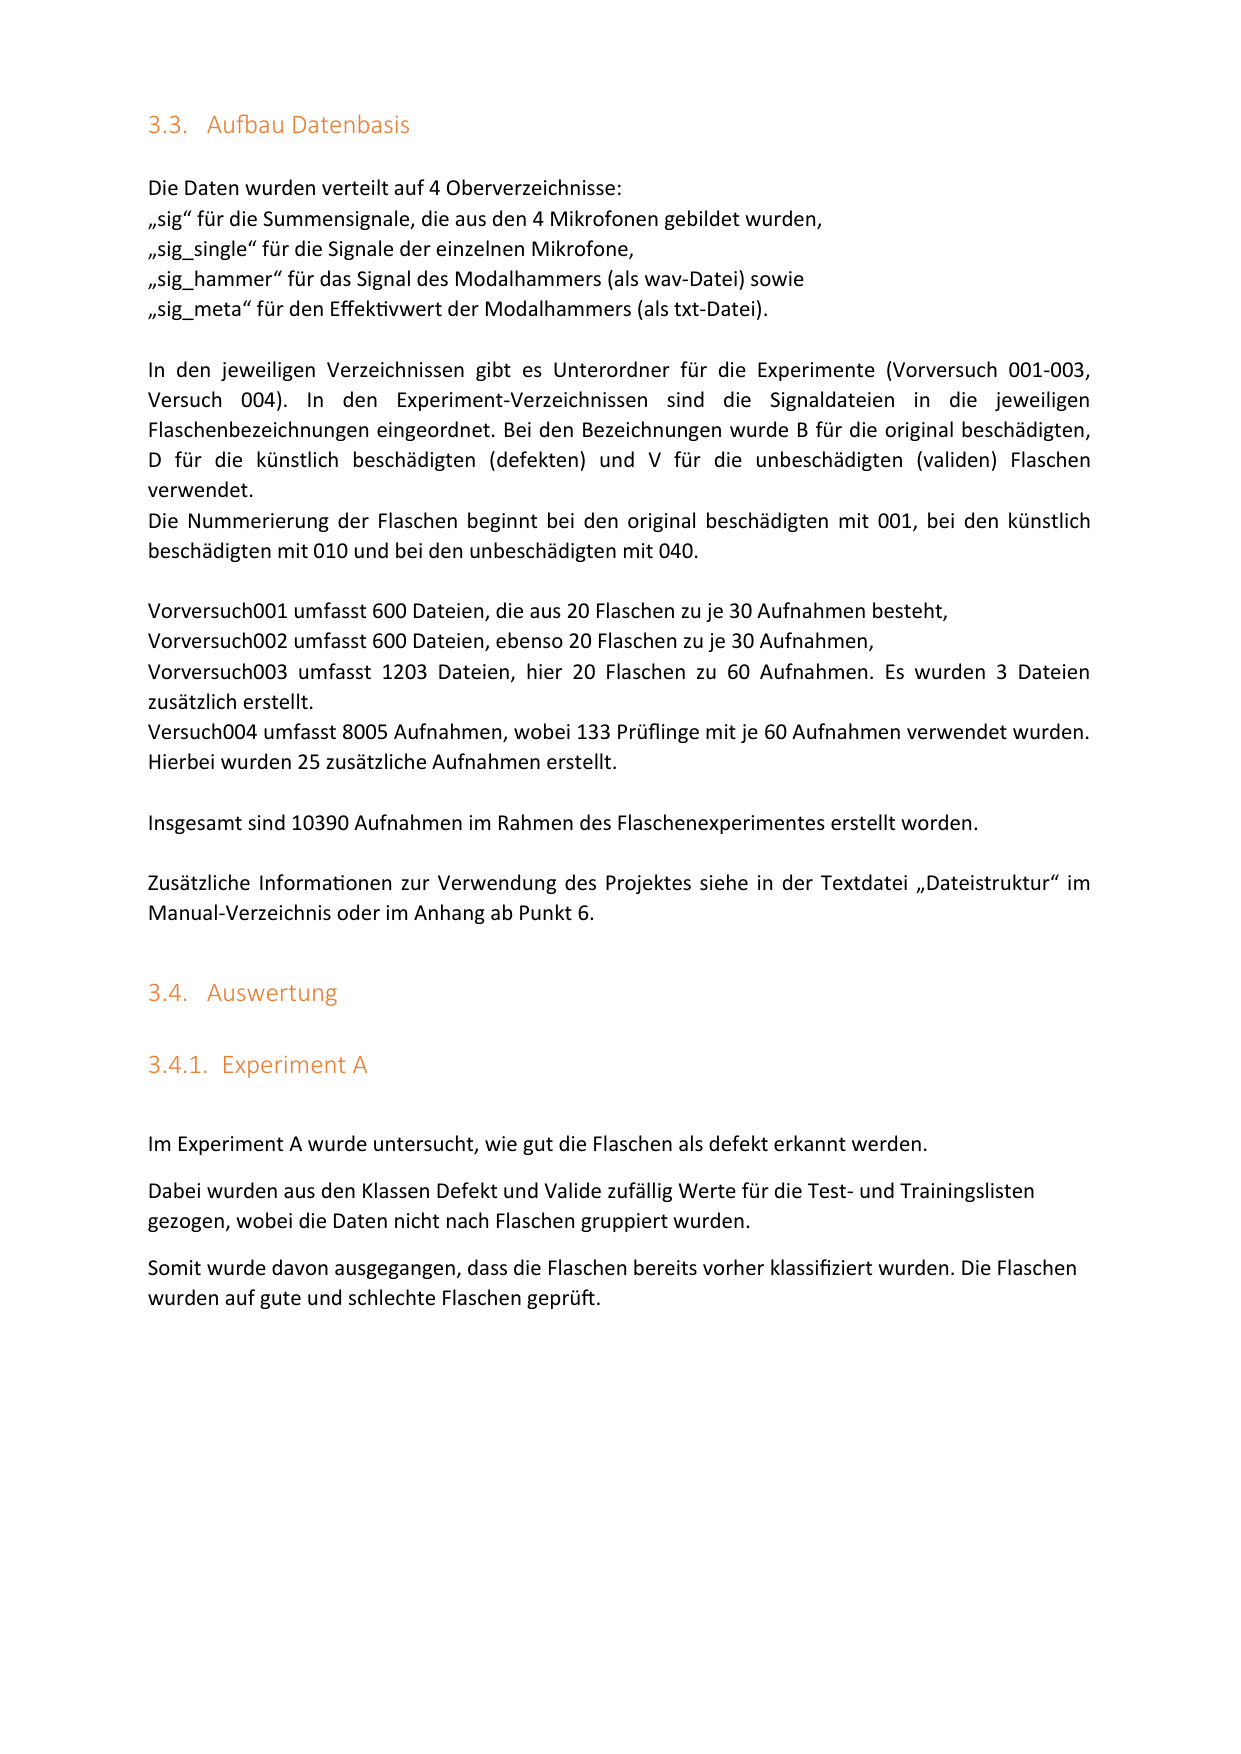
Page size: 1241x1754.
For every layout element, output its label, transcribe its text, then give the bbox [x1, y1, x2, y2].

text Vorversuch003 umfasst 1203 Dateien, hier 20 Flaschen zu 60 Aufnahmen. Es wurden 3 Dateien zusätzlich erstellt. [148, 657, 1093, 715]
text In den jeweiligen Verzeichnissen gibt es Unterordner für die Experimente (Vorversuch 001-003, Versuch 004). In den Experiment-Verzeichnissen sind die Signaldateien in die jeweiligen Flaschenbezeichnungen eingeordnet. Bei den Bezeichnungen wurde B für die original beschädigten, D für die künstlich beschädigten (defekten) und V für die unbeschädigten (validen) Flaschen verwendet. [148, 355, 1093, 503]
text „sig_meta“ für den Effektivwert der Modalhammers (als txt-Datei). [148, 294, 1093, 322]
text „sig“ für die Summensignale, die aus den 4 Mikrofonen gebildet wurden, [148, 204, 1093, 232]
text Im Experiment A wurde untersucht, wie gut die Flaschen als defekt erkannt werden. [148, 1129, 1093, 1157]
subtitle Auswertung [148, 976, 1093, 1044]
text „sig_single“ für die Signale der einzelnen Mikrofone, [148, 234, 1093, 262]
subtitle Experiment A [148, 1047, 1093, 1080]
text Die Daten wurden verteilt auf 4 Oberverzeichnisse: [148, 173, 1093, 201]
text Insgesamt sind 10390 Aufnahmen im Rahmen des Flaschenexperimentes erstellt worden. [148, 808, 1093, 836]
subtitle Aufbau Datenbasis [148, 108, 1093, 141]
text Versuch004 umfasst 8005 Aufnahmen, wobei 133 Prüflinge mit je 60 Aufnahmen verwendet wurden. Hierbei wurden 25 zusätzliche Aufnahmen erstellt. [148, 717, 1093, 775]
text „sig_hammer“ für das Signal des Modalhammers (als wav-Datei) sowie [148, 264, 1093, 292]
text Dabei wurden aus den Klassen Defekt und Valide zufällig Werte für die Test- und Trainingslisten gezogen, wobei die Daten nicht nach Flaschen gruppiert wurden. [148, 1176, 1093, 1234]
text Zusätzliche Informationen zur Verwendung des Projektes siehe in der Textdatei „Dateistruktur“ im Manual-Verzeichnis oder im Anhang ab Punkt 6. [148, 868, 1093, 926]
text Vorversuch001 umfasst 600 Dateien, die aus 20 Flaschen zu je 30 Aufnahmen besteht, [148, 596, 1093, 624]
text Vorversuch002 umfasst 600 Dateien, ebenso 20 Flaschen zu je 30 Aufnahmen, [148, 627, 1093, 654]
text Somit wurde davon ausgegangen, dass die Flaschen bereits vorher klassifiziert wurden. Die Flaschen wurden auf gute und schlechte Flaschen geprüft. [148, 1253, 1093, 1311]
text Die Nummerierung der Flaschen beginnt bei den original beschädigten mit 001, bei den künstlich beschädigten mit 010 und bei den unbeschädigten mit 040. [148, 506, 1093, 564]
